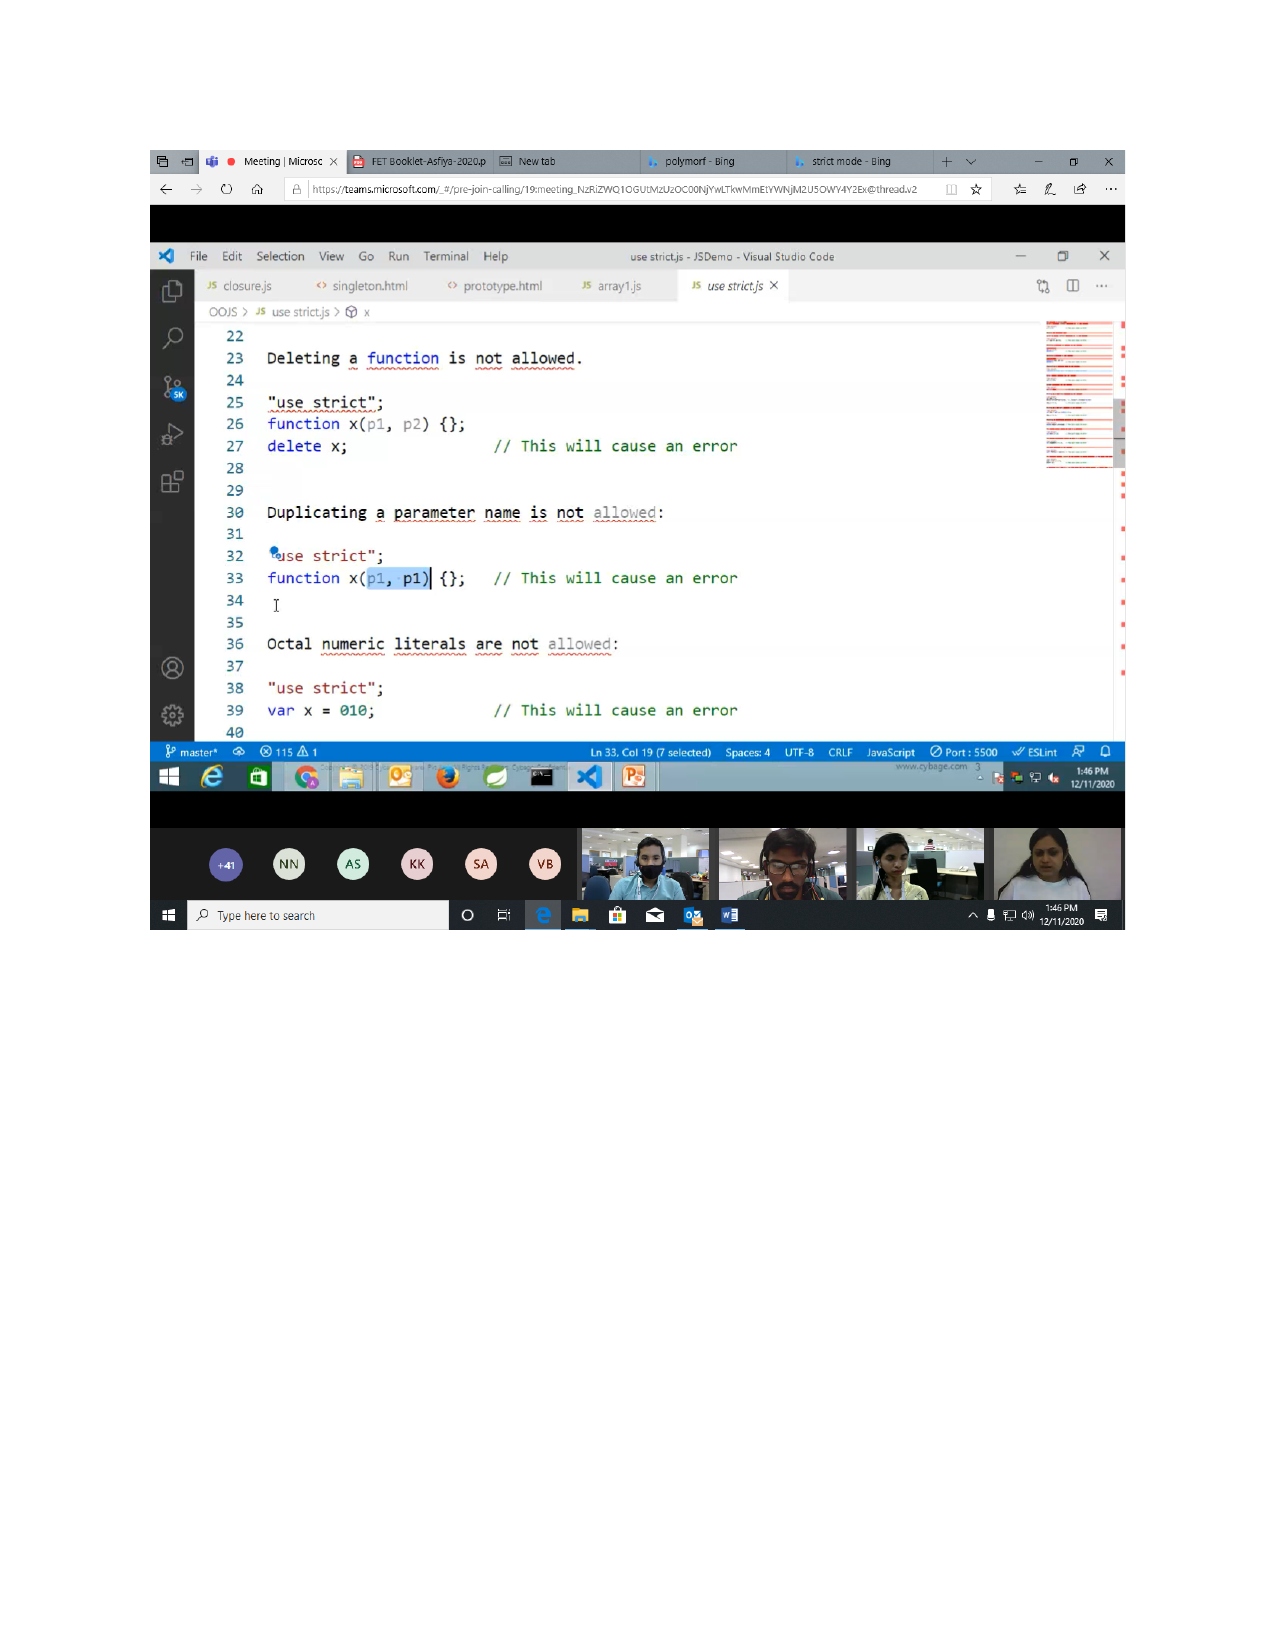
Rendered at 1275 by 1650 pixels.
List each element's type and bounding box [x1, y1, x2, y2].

picture [150, 150, 1125, 930]
